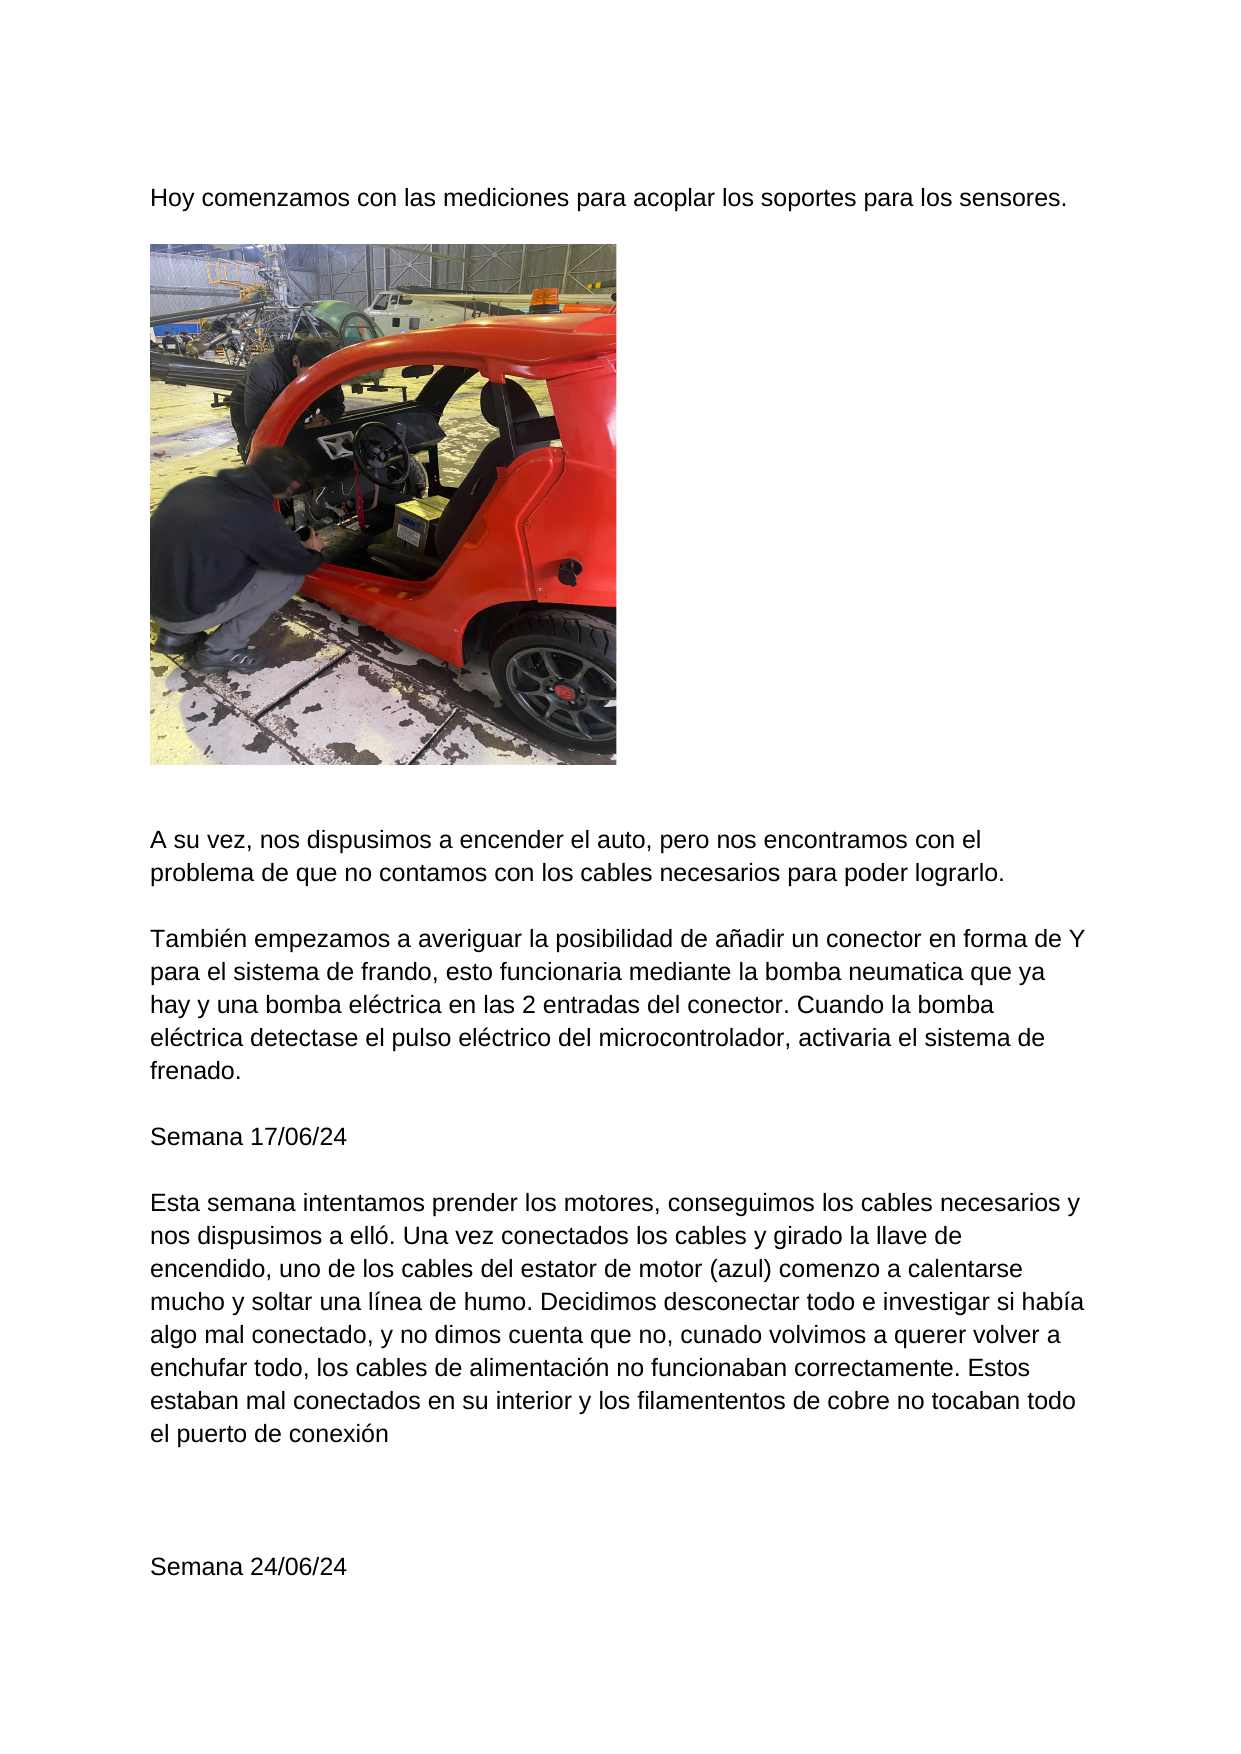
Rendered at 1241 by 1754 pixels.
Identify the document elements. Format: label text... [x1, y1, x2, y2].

text A su vez, nos dispusimos a encender el auto, pero nos encontramos con el problema de que no contamos con los cables necesarios para poder lograrlo. [150, 825, 1090, 887]
picture [150, 244, 617, 765]
text También empezamos a averiguar la posibilidad de añadir un conector en forma de Y para el sistema de frando, esto funcionaria mediante la bomba neumatica que ya hay y una bomba eléctrica en las 2 entradas del conector. Cuando la bomba eléctrica detectase el pulso eléctrico del microcontrolador, activaria el sistema de frenado. [150, 924, 1090, 1085]
text Semana 24/06/24 [150, 1551, 1090, 1580]
text Semana 17/06/24 [150, 1122, 1090, 1151]
text Hoy comenzamos con las mediciones para acoplar los soportes para los sensores. [150, 183, 1090, 212]
text Esta semana intentamos prender los motores, conseguimos los cables necesarios y nos dispusimos a elló. Una vez conectados los cables y girado la llave de encendido, uno de los cables del estator de motor (azul) comenzo a calentarse mucho y soltar una línea de humo. Decidimos desconectar todo e investigar si había algo mal conectado, y no dimos cuenta que no, cunado volvimos a querer volver a enchufar todo, los cables de alimentación no funcionaban correctamente. Estos estaban mal conectados en su interior y los filamententos de cobre no tocaban todo el puerto de conexión [150, 1188, 1090, 1448]
